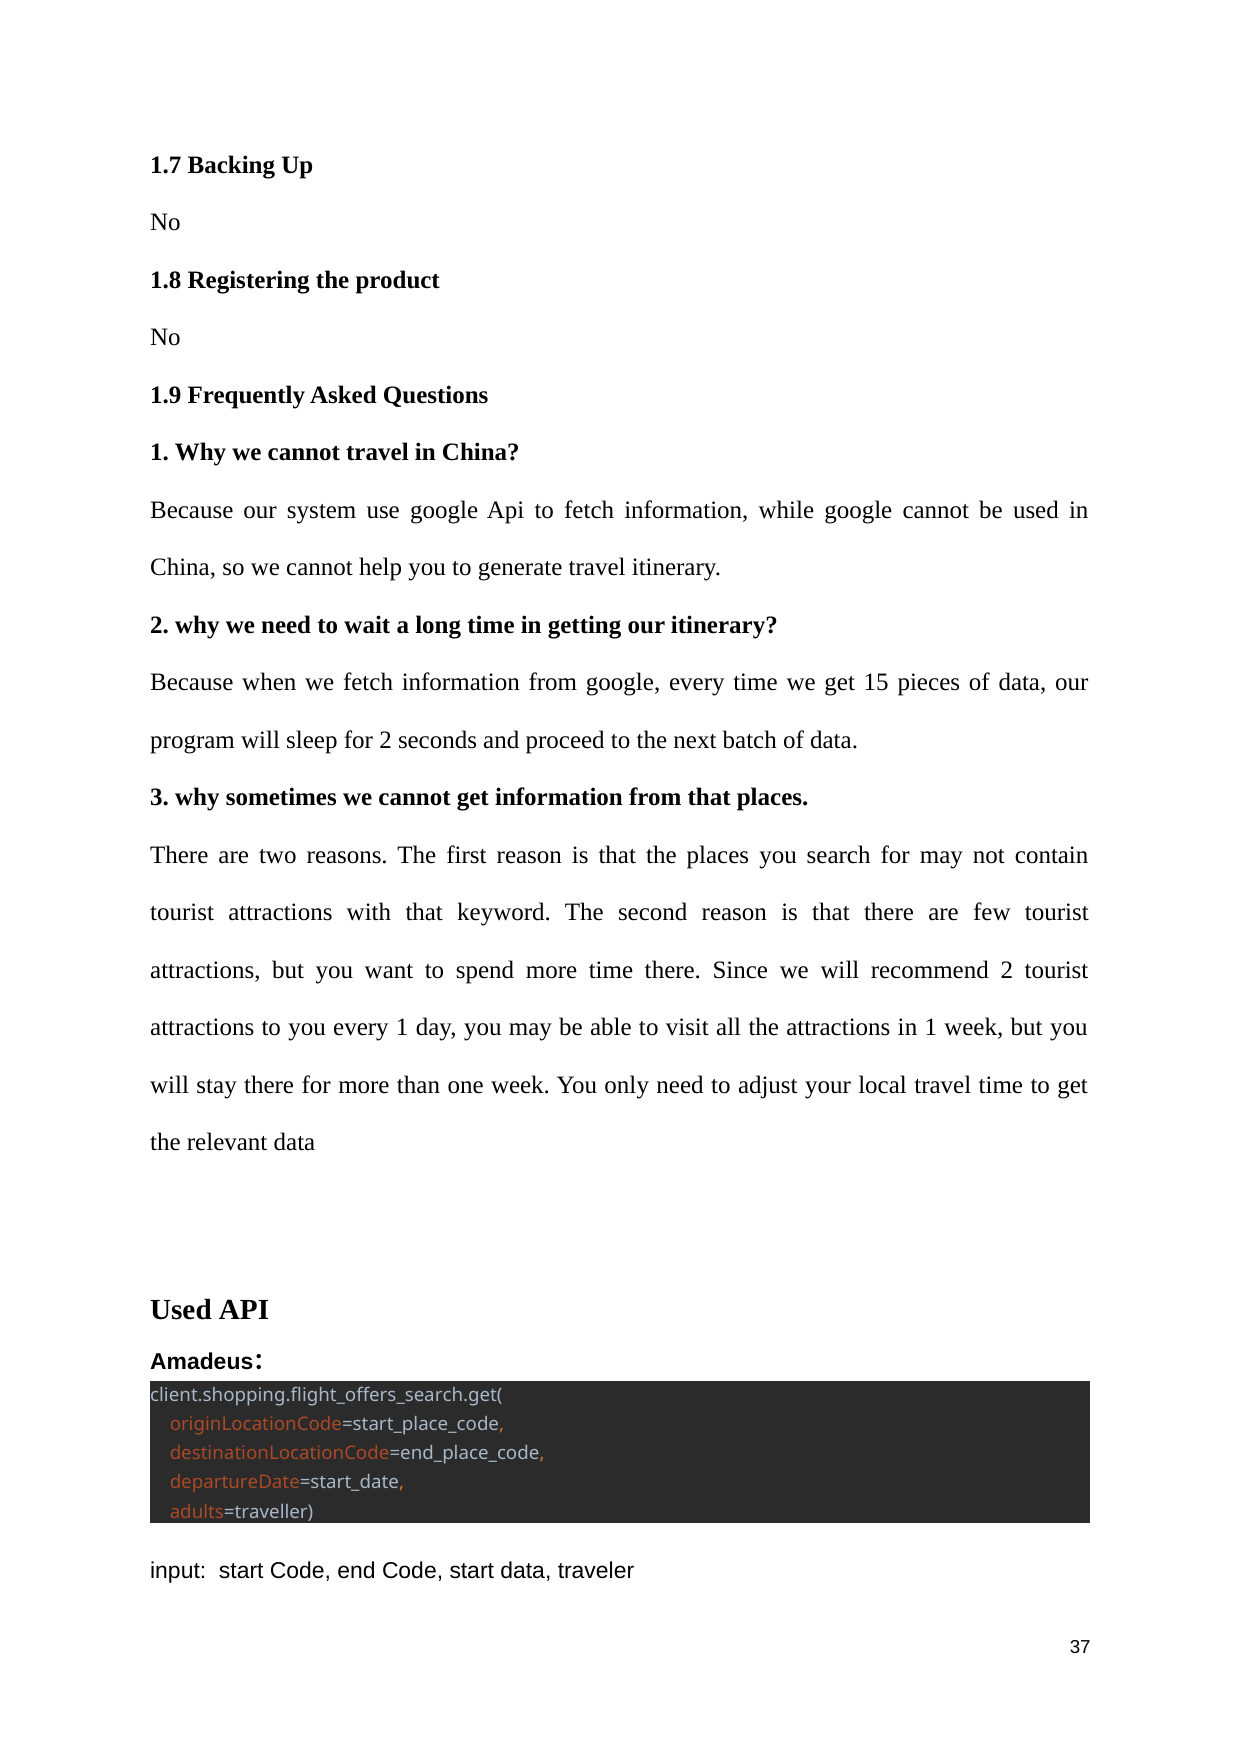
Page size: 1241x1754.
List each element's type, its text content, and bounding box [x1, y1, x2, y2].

text 1. Why we cannot travel in China? [150, 437, 1090, 466]
list Frequently Asked Questions [150, 380, 1090, 409]
text 2. why we need to wait a long time in getting our itinerary? [150, 610, 1090, 639]
text client.shopping.flight_offers_search.get( originLocationCode=start_place_code, destinationLocationCode=end_place_code, departureDate=start_date, adults=traveller) [150, 1381, 1090, 1523]
text Because our system use google Api to fetch information, while google cannot be used in China, so we cannot help you to generate travel itinerary. [150, 495, 1090, 581]
text Because when we fetch information from google, every time we get 15 pieces of data, our program will sleep for 2 seconds and proceed to the next batch of data. [150, 667, 1090, 754]
text input: start Code, end Code, start data, traveler [150, 1557, 1090, 1584]
text Amadeus： [150, 1343, 1090, 1376]
subtitle Used API [150, 1292, 1090, 1326]
text No [150, 207, 1090, 236]
text There are two reasons. The first reason is that the places you search for may not contain tourist attractions with that keyword. The second reason is that there are few tourist attractions, but you want to spend more time there. Since we will recommend 2 tourist attractions to you every 1 day, you may be able to visit all the attractions in 1 week, but you will stay there for more than one week. You only need to adjust your local travel time to get the relevant data [150, 840, 1090, 1156]
list Backing Up [150, 150, 1090, 179]
text No [150, 322, 1090, 351]
text 3. why sometimes we cannot get information from that places. [150, 782, 1090, 811]
list Registering the product [150, 265, 1090, 294]
